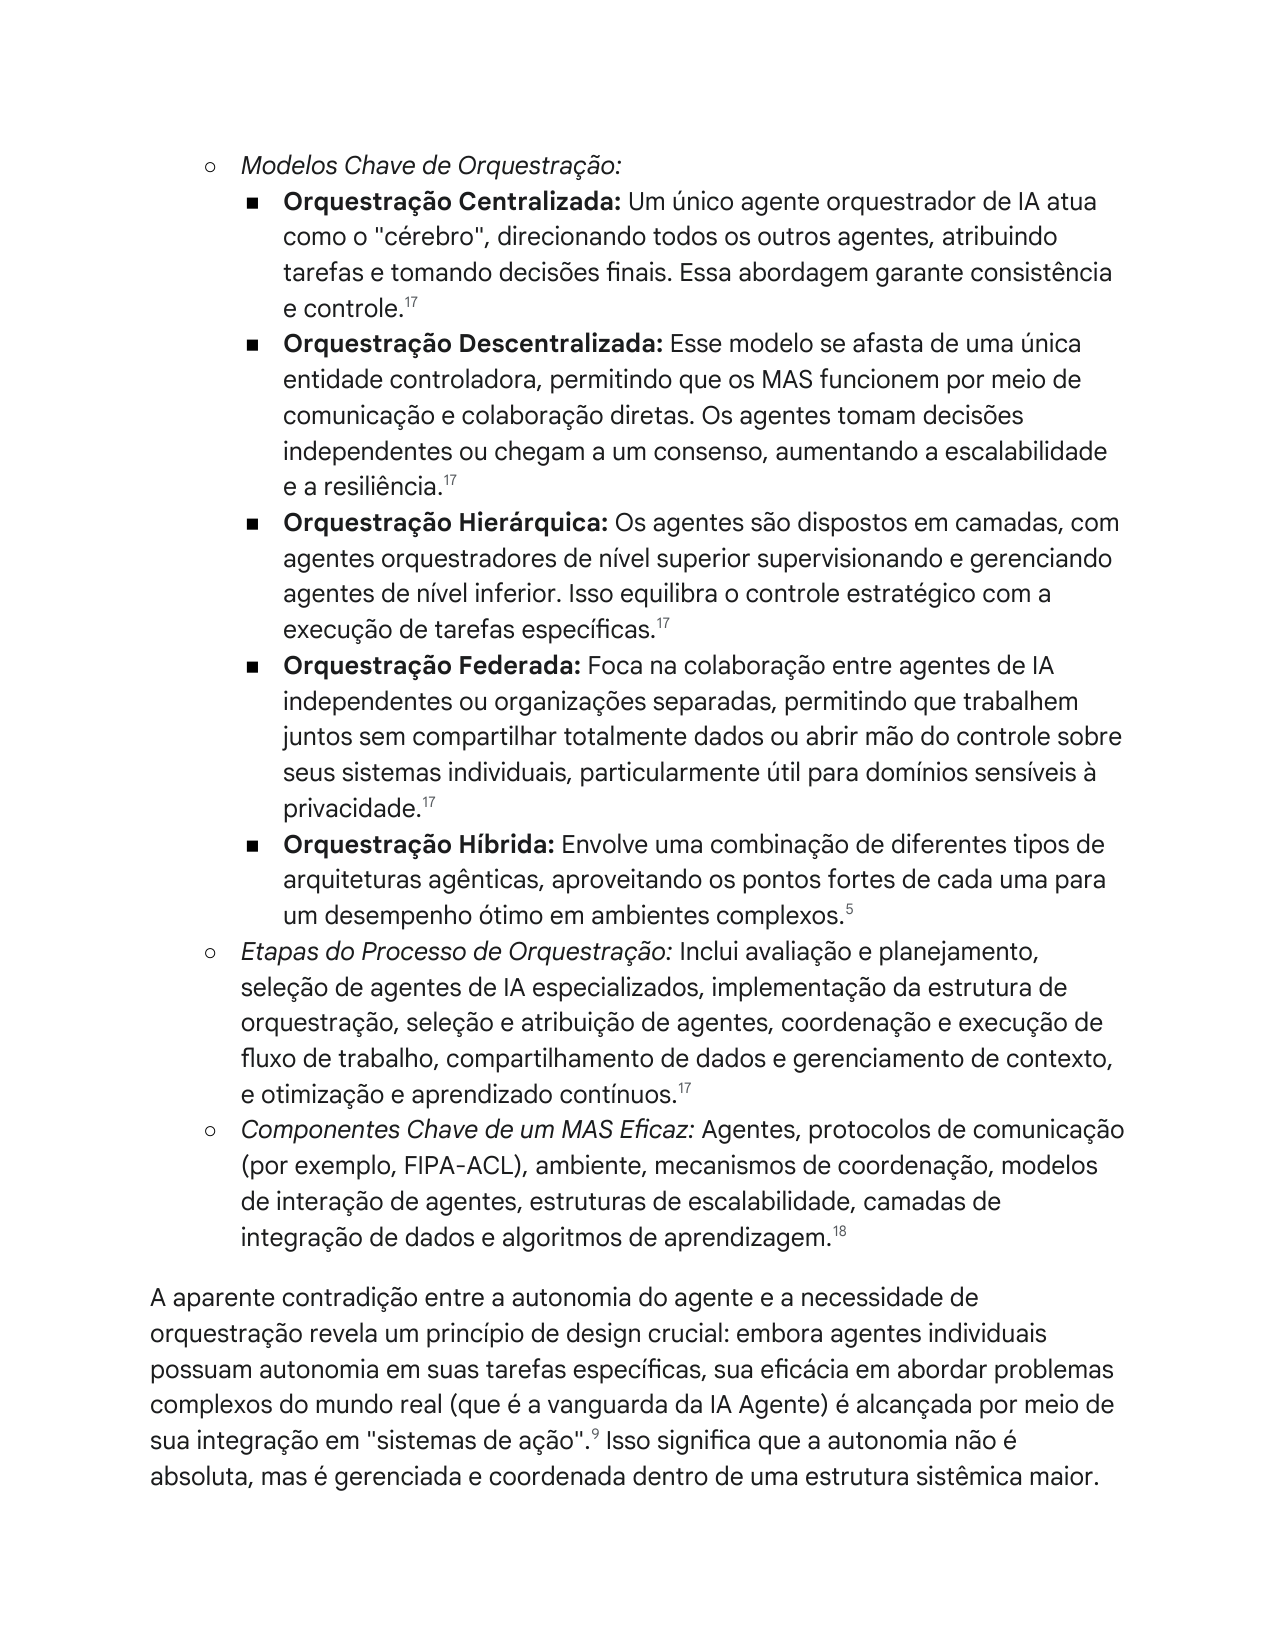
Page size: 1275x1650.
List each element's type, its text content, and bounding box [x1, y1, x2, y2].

list Orquestração Federada: Foca na colaboração entre agentes de IA independentes ou organizações separadas, permitindo que trabalhem juntos sem compartilhar totalmente dados ou abrir mão do controle sobre seus sistemas individuais, particularmente útil para domínios sensíveis à privacidade.17 [245, 650, 1125, 824]
list Orquestração Descentralizada: Esse modelo se afasta de uma única entidade controladora, permitindo que os MAS funcionem por meio de comunicação e colaboração diretas. Os agentes tomam decisões independentes ou chegam a um consenso, aumentando a escalabilidade e a resiliência.17 [245, 329, 1125, 503]
list Orquestração Híbrida: Envolve uma combinação de diferentes tipos de arquiteturas agênticas, aproveitando os pontos fortes de cada uma para um desempenho ótimo em ambientes complexos.5 [245, 829, 1125, 932]
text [150, 1283, 1125, 1493]
list Componentes Chave de um MAS Eficaz: Agentes, protocolos de comunicação (por exemplo, FIPA-ACL), ambiente, mecanismos de coordenação, modelos de interação de agentes, estruturas de escalabilidade, camadas de integração de dados e algoritmos de aprendizagem.18 [203, 1115, 1125, 1253]
list Orquestração Centralizada: Um único agente orquestrador de IA atua como o "cérebro", direcionando todos os outros agentes, atribuindo tarefas e tomando decisões finais. Essa abordagem garante consistência e controle.17 [245, 186, 1125, 324]
list Modelos Chave de Orquestração: [203, 150, 1125, 181]
list Orquestração Hierárquica: Os agentes são dispostos em camadas, com agentes orquestradores de nível superior supervisionando e gerenciando agentes de nível inferior. Isso equilibra o controle estratégico com a execução de tarefas específicas.17 [245, 507, 1125, 646]
list Etapas do Processo de Orquestração: Inclui avaliação e planejamento, seleção de agentes de IA especializados, implementação da estrutura de orquestração, seleção e atribuição de agentes, coordenação e execução de fluxo de trabalho, compartilhamento de dados e gerenciamento de contexto, e otimização e aprendizado contínuos.17 [203, 936, 1125, 1110]
